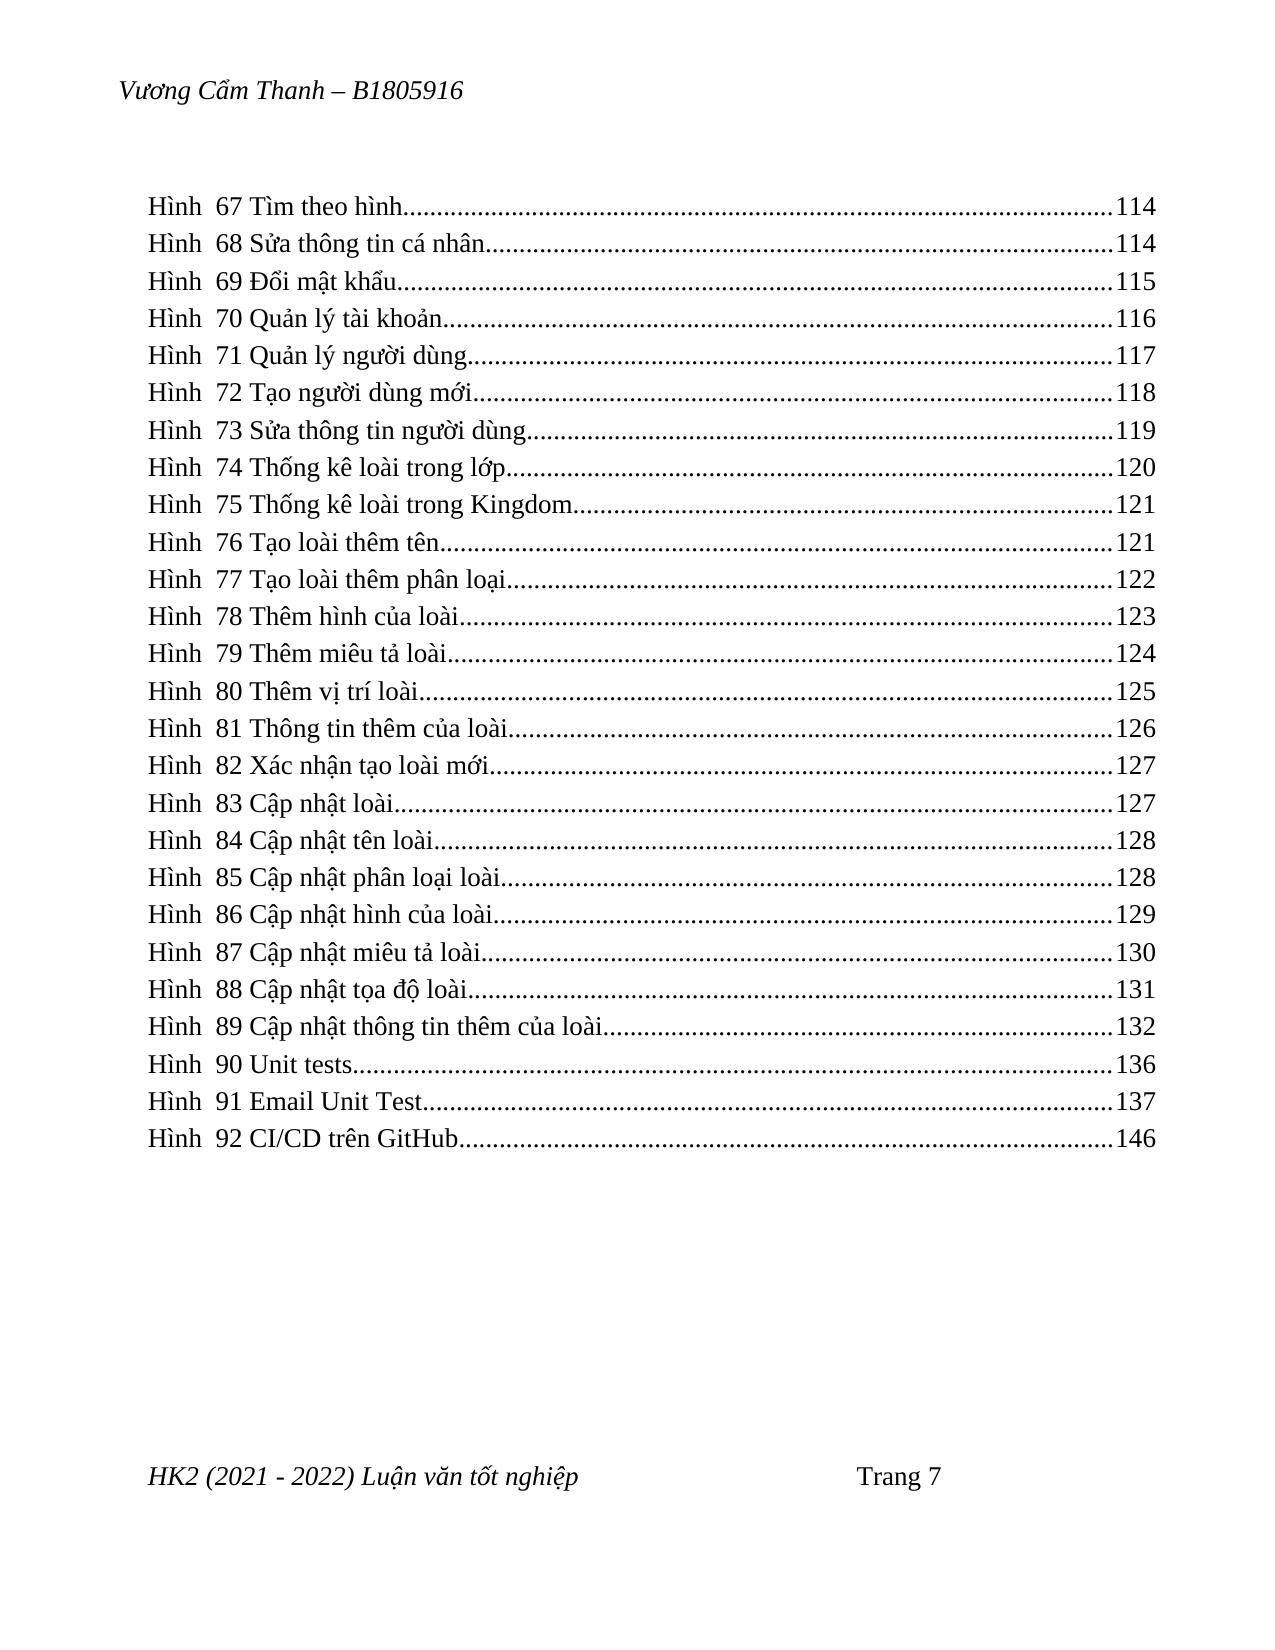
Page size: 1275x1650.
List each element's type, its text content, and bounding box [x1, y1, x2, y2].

text Hình 90 Unit tests 136 [118, 1048, 1157, 1079]
text Hình 89 Cập nhật thông tin thêm của loài 132 [118, 1011, 1157, 1042]
text Hình 78 Thêm hình của loài 123 [118, 600, 1157, 631]
text Hình 69 Đổi mật khẩu 115 [118, 265, 1157, 296]
text Hình 81 Thông tin thêm của loài 126 [118, 712, 1157, 743]
text Hình 85 Cập nhật phân loại loài 128 [118, 861, 1157, 892]
text Hình 67 Tìm theo hình 114 [118, 190, 1157, 221]
text Hình 79 Thêm miêu tả loài 124 [118, 638, 1157, 669]
text Hình 70 Quản lý tài khoản 116 [118, 302, 1157, 333]
text Hình 91 Email Unit Test 137 [118, 1085, 1157, 1116]
text Hình 88 Cập nhật tọa độ loài 131 [118, 973, 1157, 1004]
text Hình 68 Sửa thông tin cá nhân 114 [118, 227, 1157, 258]
text Hình 83 Cập nhật loài 127 [118, 787, 1157, 818]
text Hình 87 Cập nhật miêu tả loài 130 [118, 936, 1157, 967]
text Hình 77 Tạo loài thêm phân loại 122 [118, 563, 1157, 594]
text Hình 76 Tạo loài thêm tên 121 [118, 526, 1157, 557]
text Hình 74 Thống kê loài trong lớp 120 [118, 451, 1157, 482]
text Hình 73 Sửa thông tin người dùng 119 [118, 414, 1157, 445]
text Hình 71 Quản lý người dùng 117 [118, 339, 1157, 370]
text Hình 86 Cập nhật hình của loài 129 [118, 899, 1157, 930]
text Hình 82 Xác nhận tạo loài mới 127 [118, 749, 1157, 781]
text Hình 84 Cập nhật tên loài 128 [118, 824, 1157, 855]
text Hình 92 CI/CD trên GitHub 146 [118, 1122, 1157, 1153]
text Hình 75 Thống kê loài trong Kingdom 121 [118, 488, 1157, 519]
text Hình 72 Tạo người dùng mới 118 [118, 377, 1157, 408]
text Hình 80 Thêm vị trí loài 125 [118, 675, 1157, 706]
